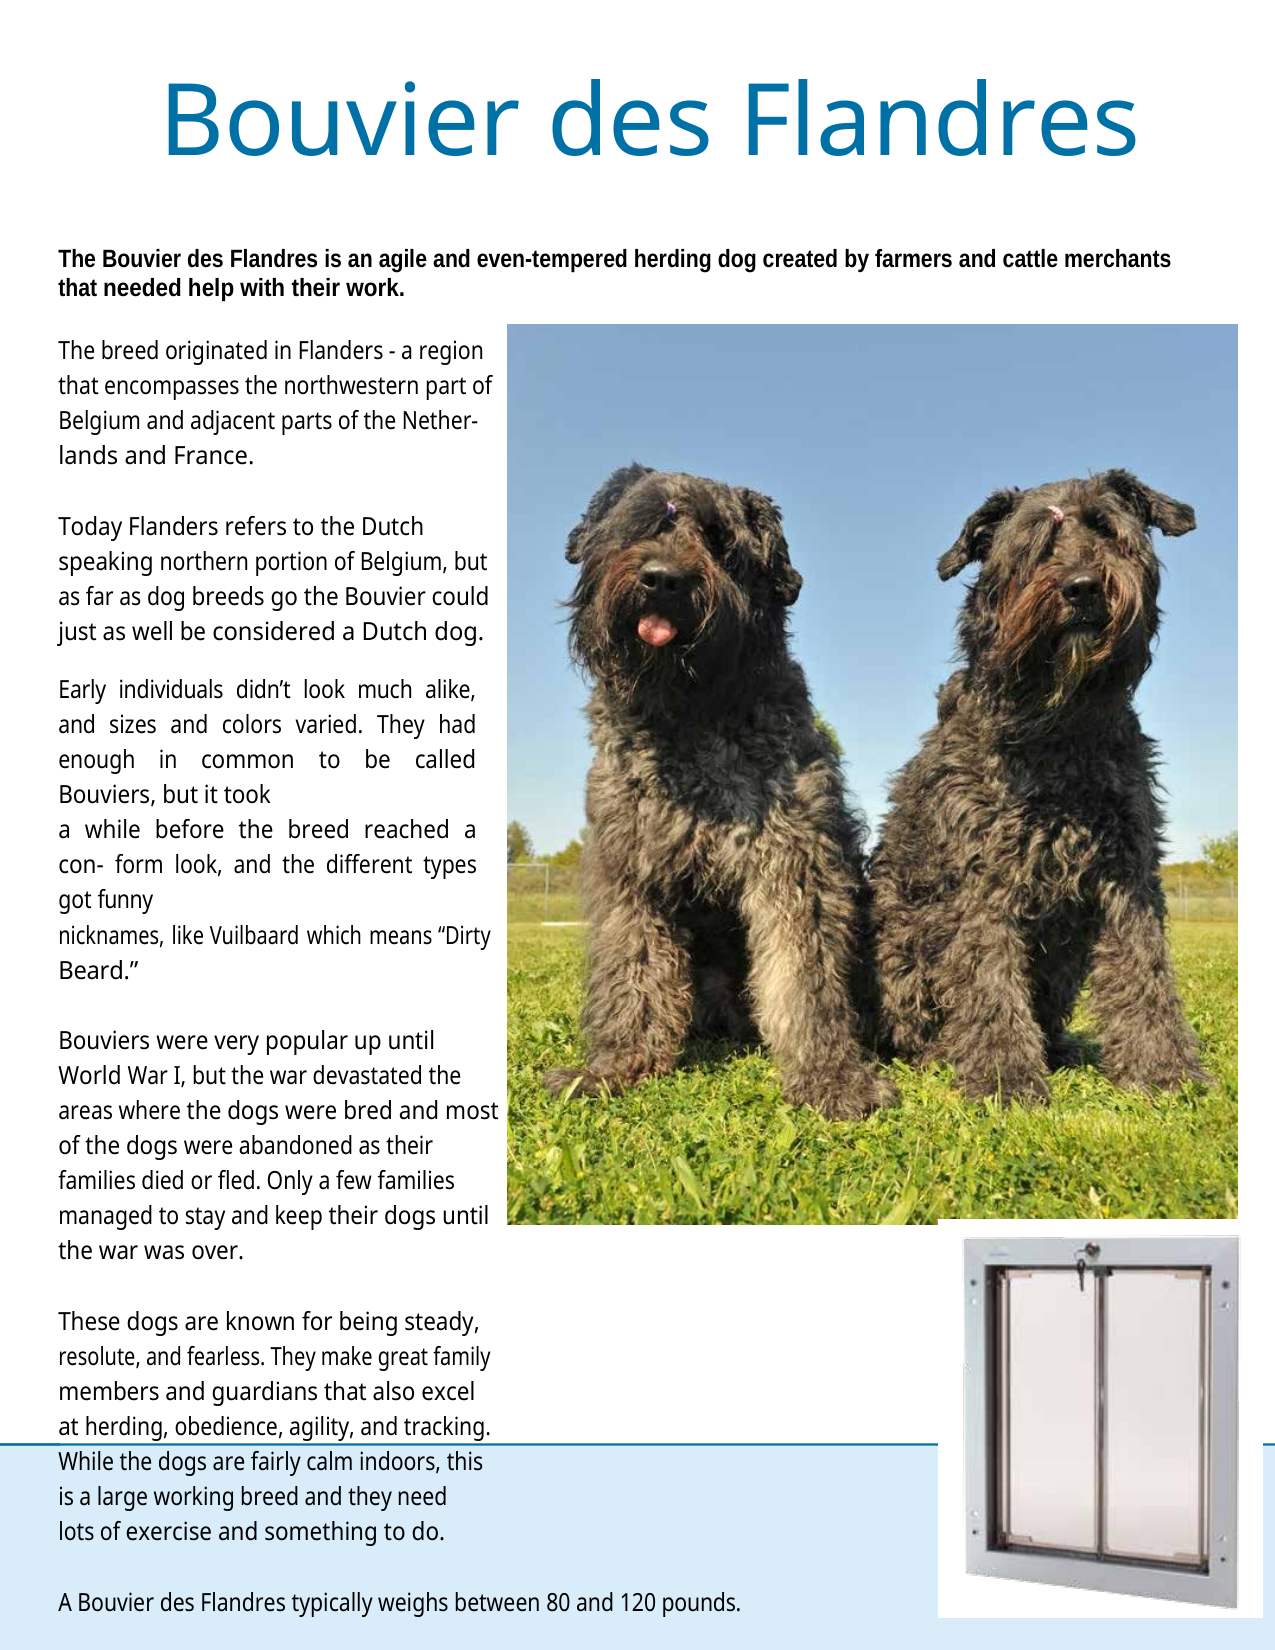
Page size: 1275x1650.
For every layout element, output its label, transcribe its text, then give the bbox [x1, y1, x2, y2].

text Early individuals didn’t look much alike, and sizes and colors varied. They had enough in common to be called Bouviers, but it took [58, 672, 476, 811]
text Today Flanders refers to the Dutch speaking northern portion of Belgium, but as far as dog breeds go the Bouvier could just as well be considered a Dutch dog. [58, 508, 499, 648]
text The breed originated in Flanders - a region that encompasses the northwestern part of Belgium and adjacent parts of the Nether- lands and France. [58, 333, 499, 472]
text A Bouvier des Flandres typically weighs between 80 and 120 pounds. [58, 1584, 1275, 1618]
text a while before the breed reached a con- form look, and the different types got funny [58, 812, 477, 916]
text nicknames, like Vuilbaard which means “Dirty Beard.” [58, 917, 491, 986]
text While the dogs are fairly calm indoors, this is a large working breed and they need lots of exercise and something to do. [58, 1444, 487, 1548]
text Bouvier des Flandres [148, 48, 1151, 184]
text The Bouvier des Flandres is an agile and even-tempered herding dog created by farmers and cattle merchants that needed help with their work. [58, 243, 1198, 302]
picture [507, 324, 1263, 1584]
text These dogs are known for being steady, resolute, and fearless. They make great family members and guardians that also excel at herding, obedience, agility, and tracking. [58, 1303, 499, 1442]
text Bouviers were very popular up until World War I, but the war devastated the areas where the dogs were bred and most of the dogs were abandoned as their families died or fled. Only a few families managed to stay and keep their dogs until the war was over. [58, 1023, 499, 1267]
